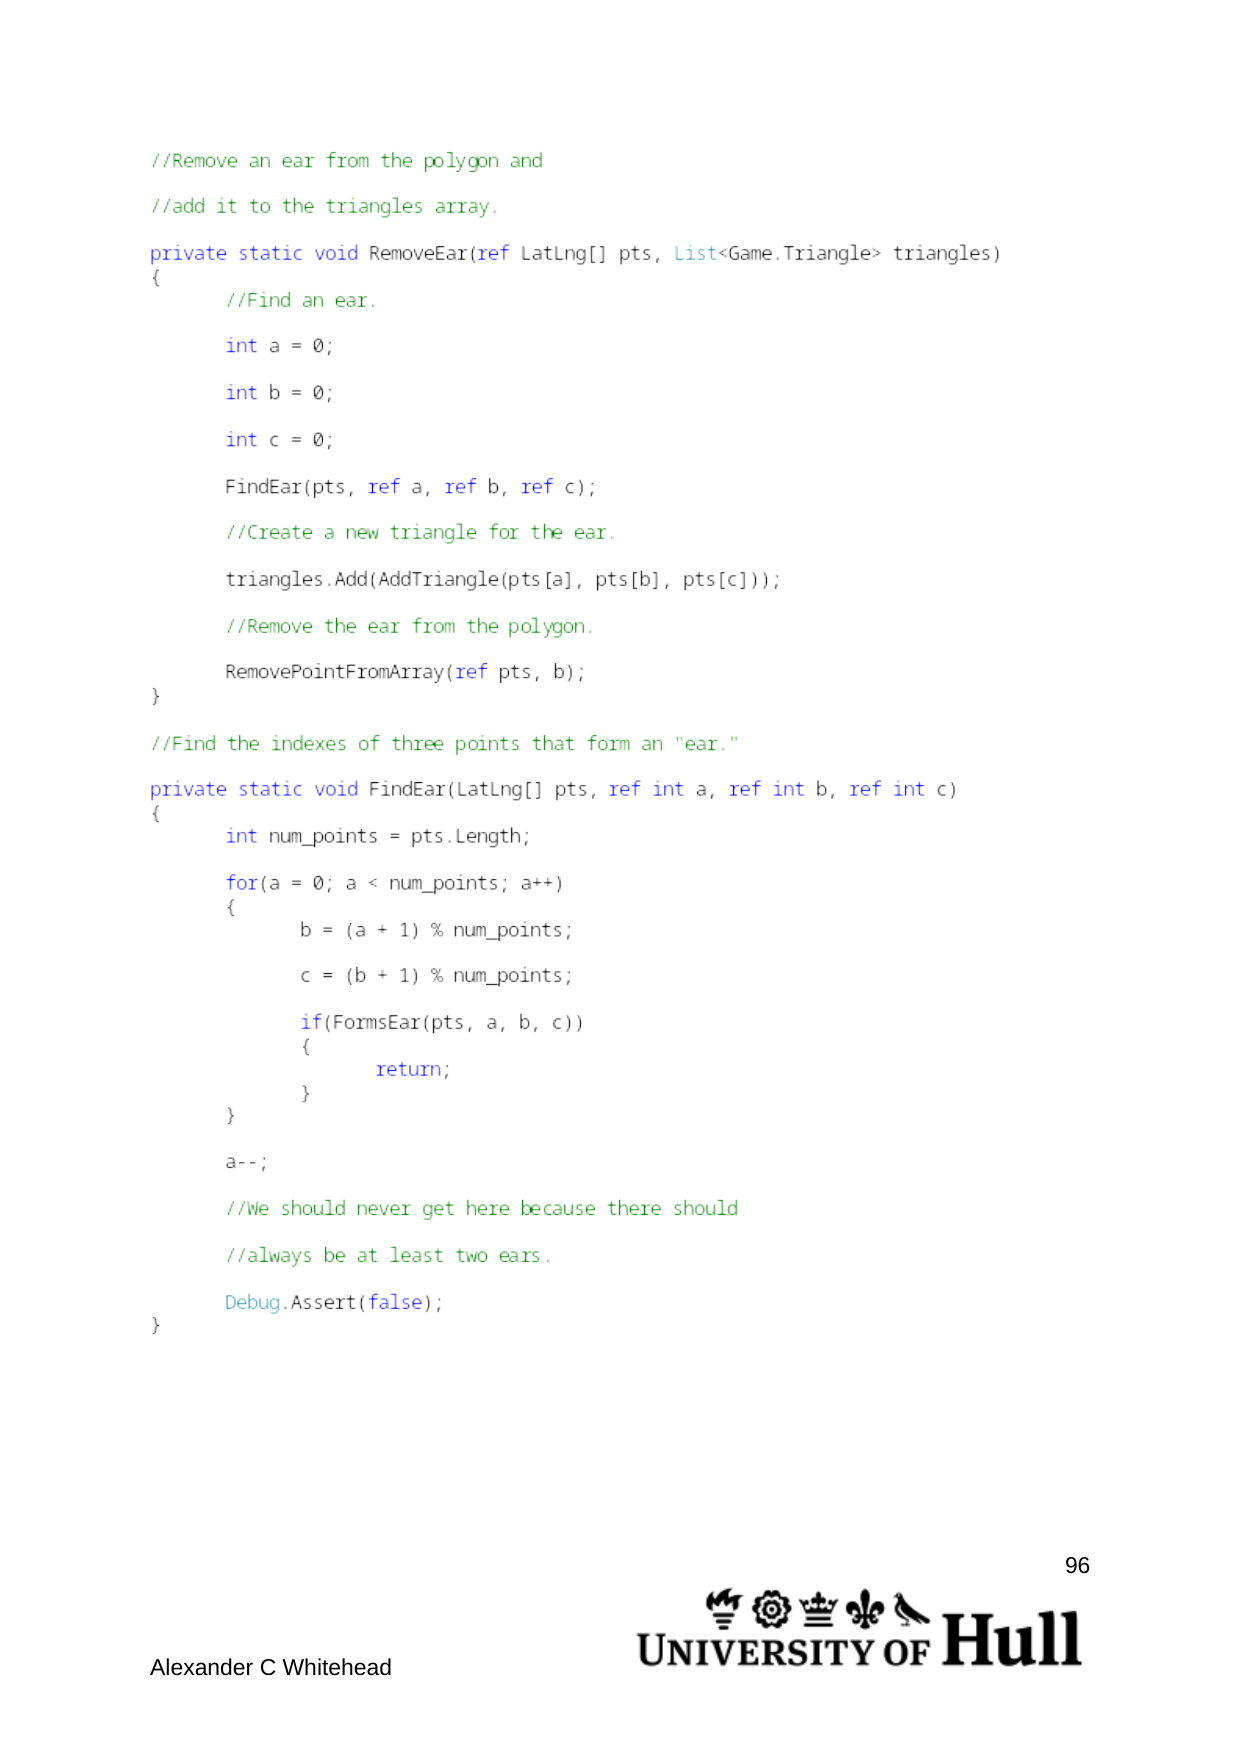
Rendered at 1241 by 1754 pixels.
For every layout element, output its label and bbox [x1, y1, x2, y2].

picture [630, 1578, 1091, 1676]
